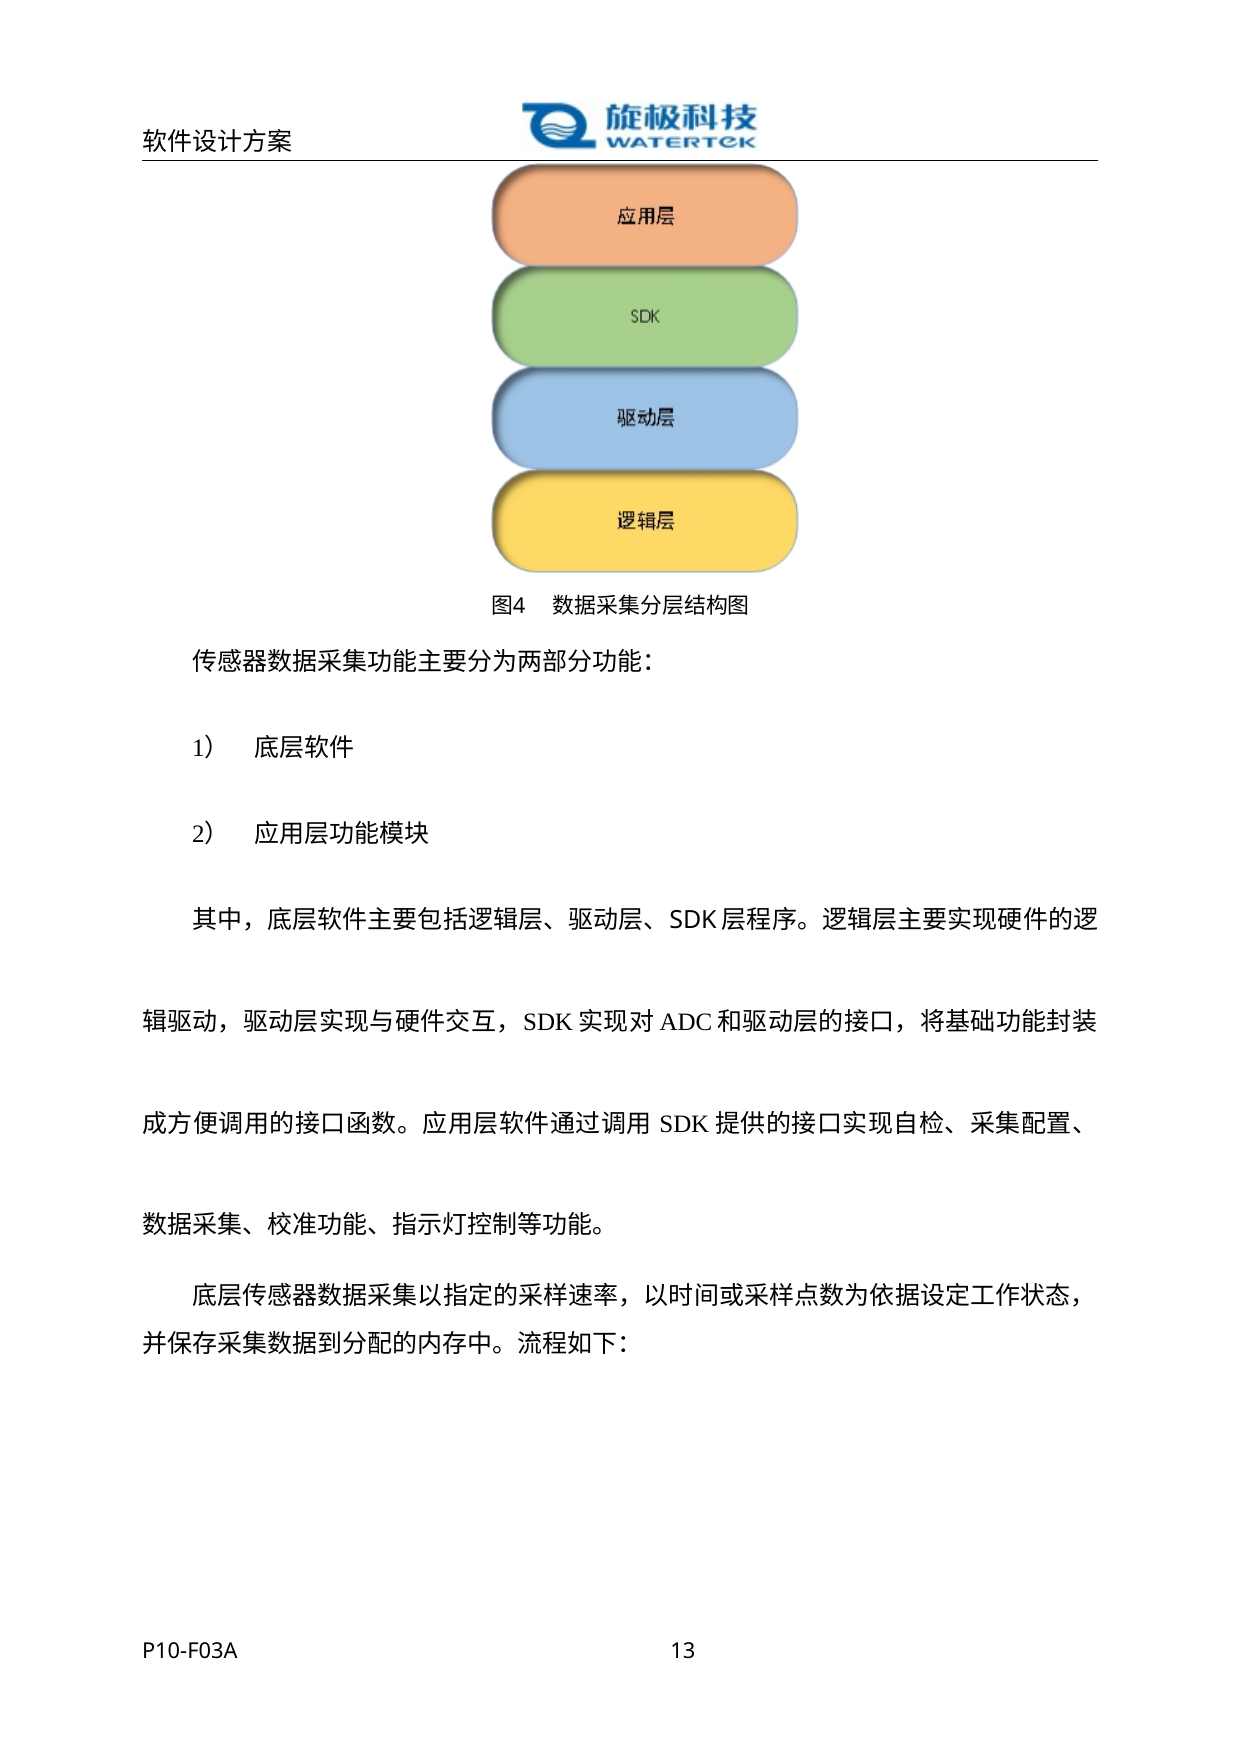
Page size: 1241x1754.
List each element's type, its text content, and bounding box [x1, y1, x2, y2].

picture [490, 162, 800, 575]
text 传感器数据采集功能主要分为两部分功能： [142, 625, 1098, 693]
picture [521, 100, 760, 151]
text 底层传感器数据采集以指定的采样速率，以时间或采样点数为依据设定工作状态，并保存采集数据到分配的内存中。流程如下： [142, 1275, 1098, 1360]
text 其中，底层软件主要包括逻辑层、驱动层、SDK层程序。逻辑层主要实现硬件的逻辑驱动，驱动层实现与硬件交互，SDK实现对ADC和驱动层的接口，将基础功能封装成方便调用的接口函数。应用层软件通过调用SDK提供的接口实现自检、采集配置、数据采集、校准功能、指示灯控制等功能。 [142, 883, 1098, 1257]
text 数据采集分层结构图 [142, 587, 1098, 621]
list 应用层功能模块 [192, 797, 1098, 865]
list 底层软件 [192, 711, 1098, 779]
